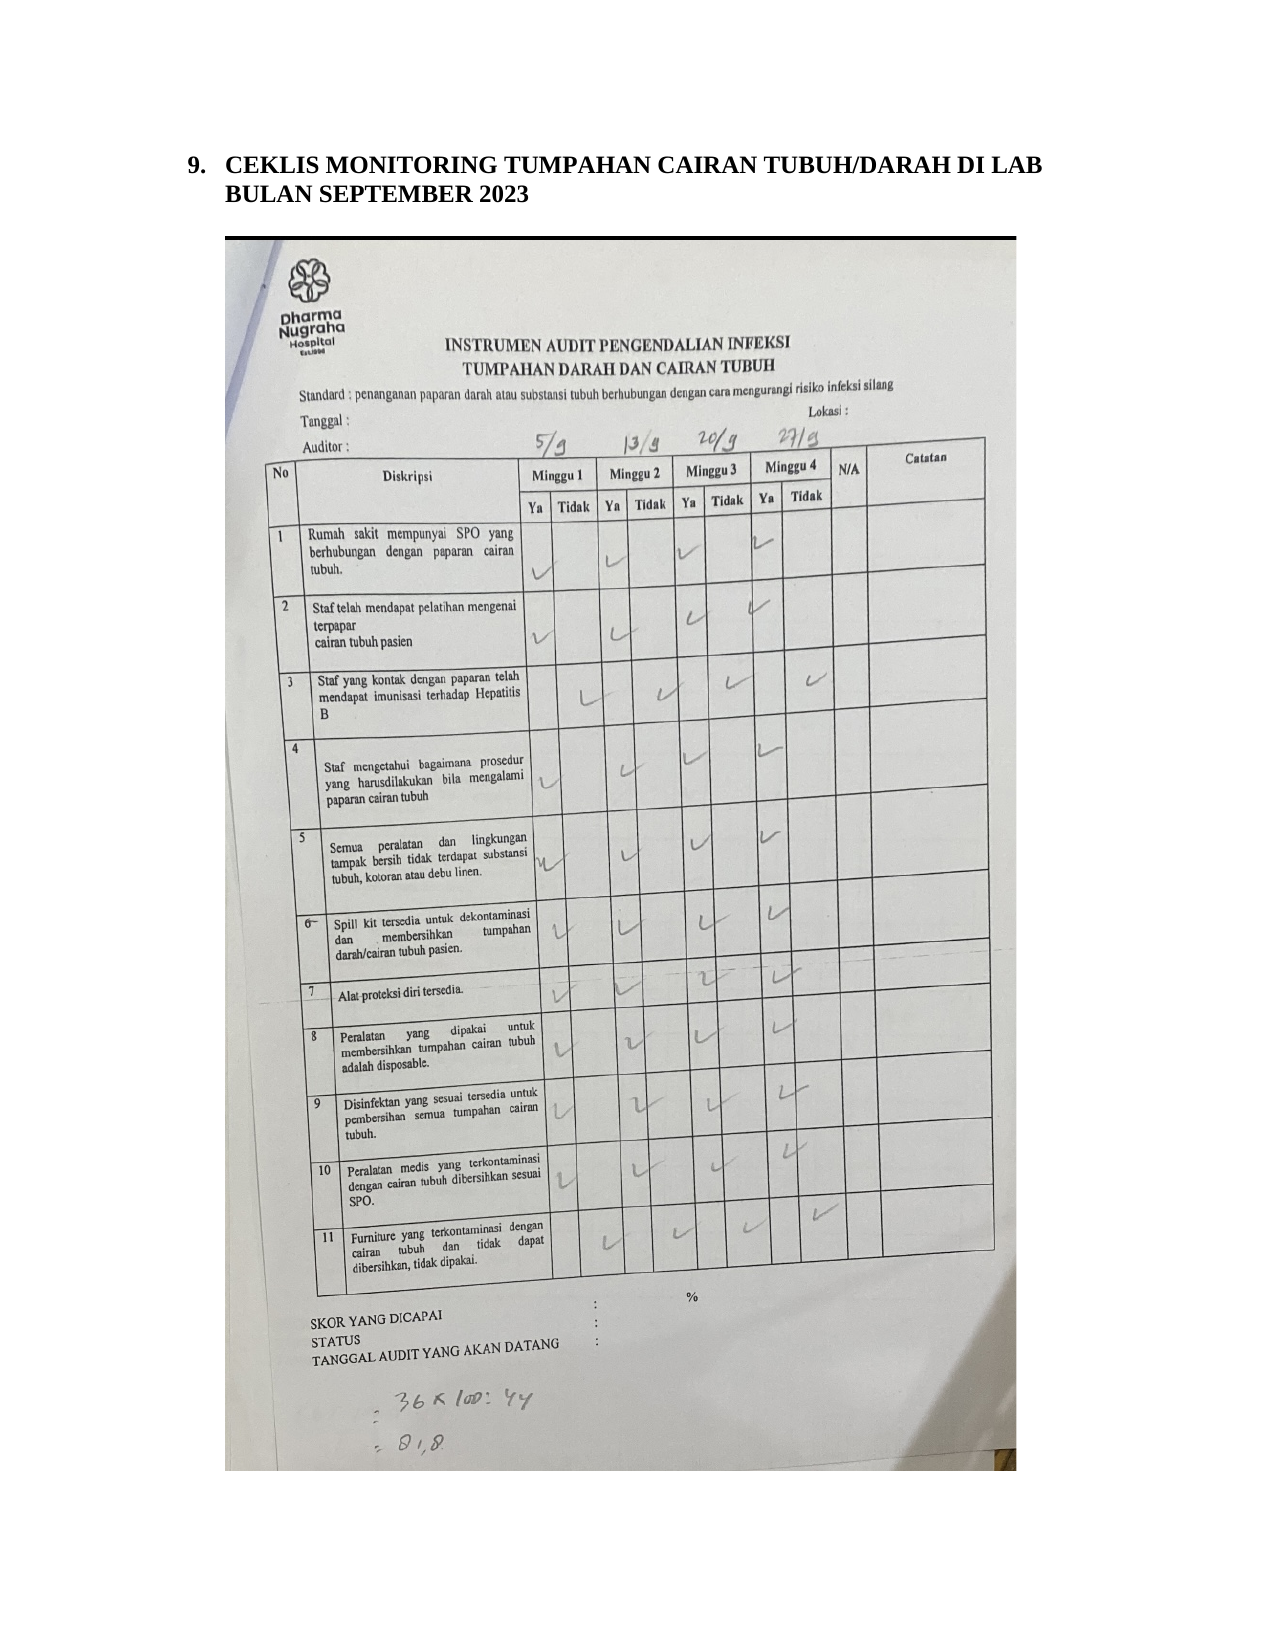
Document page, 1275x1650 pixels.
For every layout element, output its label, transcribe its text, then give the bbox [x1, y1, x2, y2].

list CEKLIS MONITORING TUMPAHAN CAIRAN TUBUH/DARAH DI LAB BULAN SEPTEMBER 2023 [187, 150, 1125, 207]
picture [225, 236, 1017, 1471]
